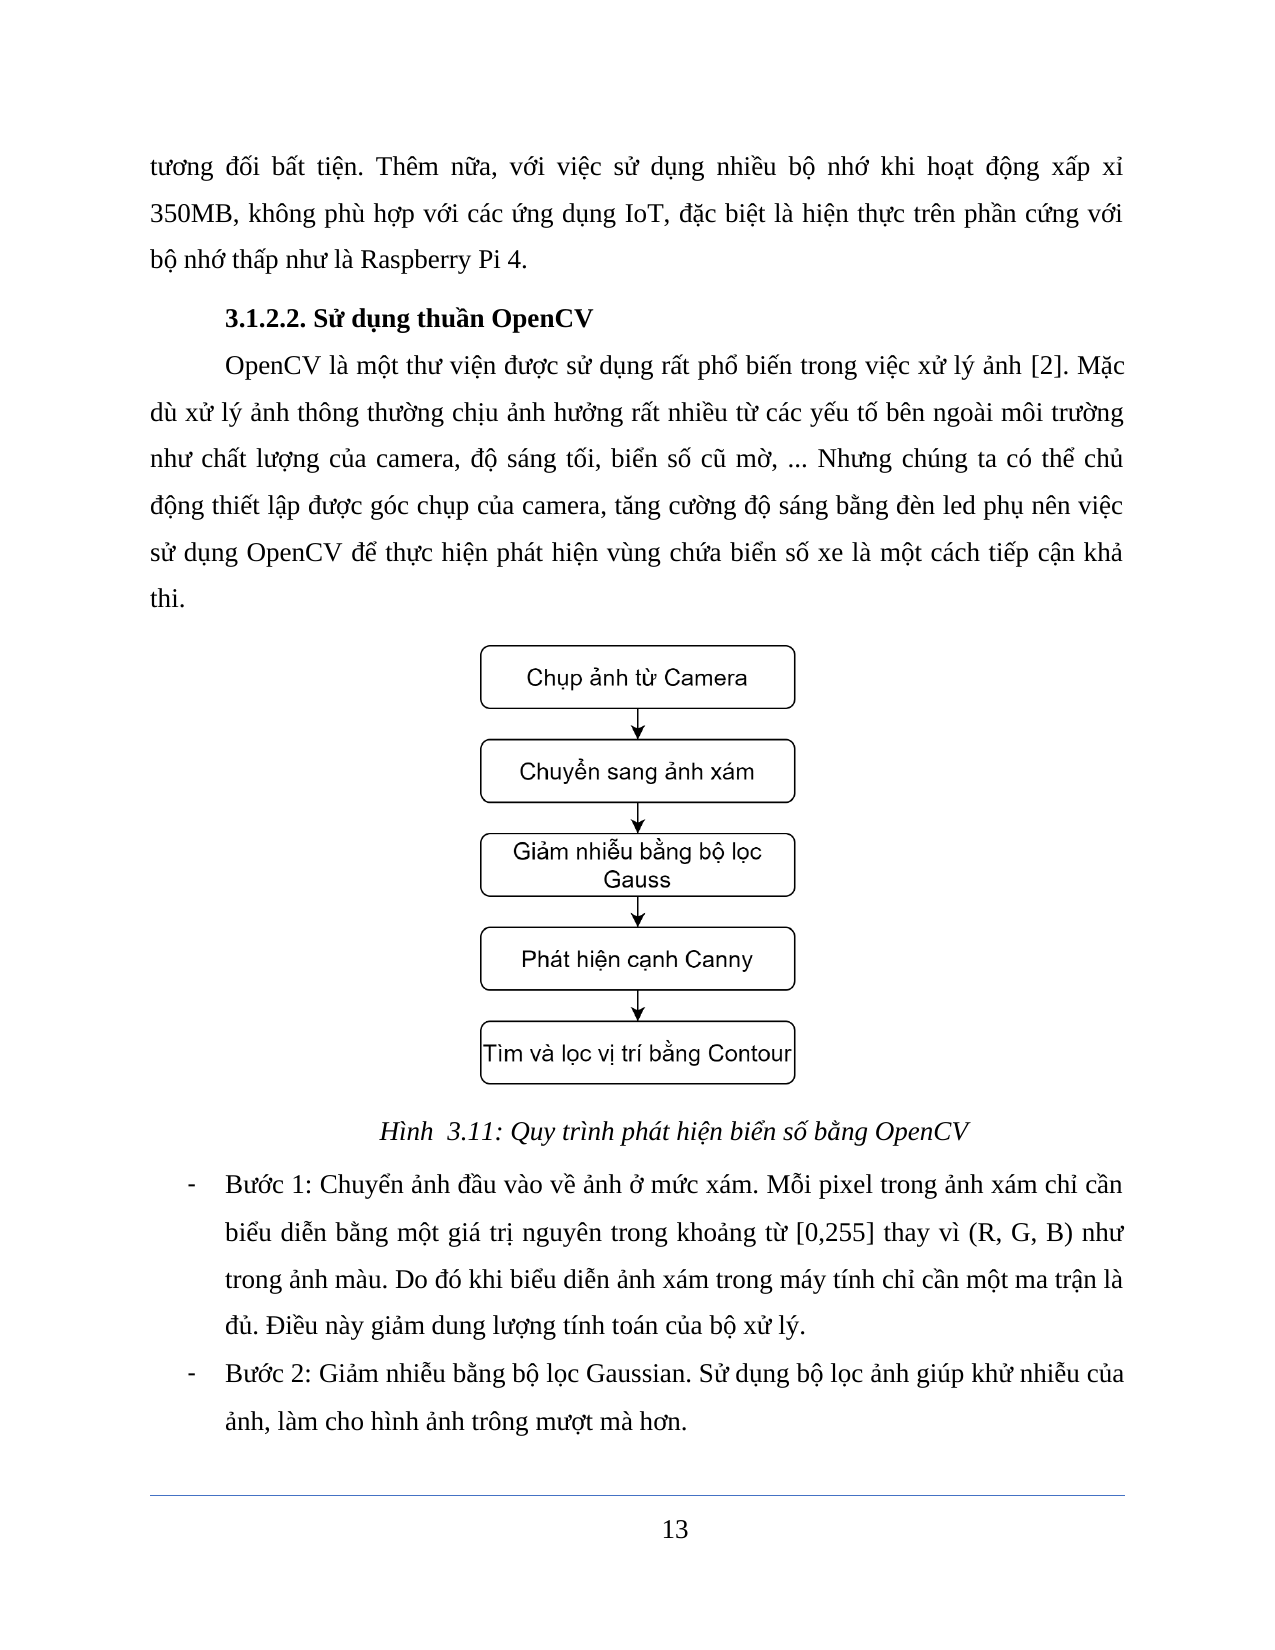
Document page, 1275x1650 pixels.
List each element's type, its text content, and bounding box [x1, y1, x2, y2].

text OpenCV là một thư viện được sử dụng rất phổ biến trong việc xử lý ảnh. Mặc dù xử lý ảnh thông thường chịu ảnh hưởng rất nhiều từ các yếu tố bên ngoài môi trường như chất lượng của camera, độ sáng tối, biển số cũ mờ, ... Nhưng chúng ta có thể chủ động thiết lập được góc chụp của camera, tăng cường độ sáng bằng đèn led phụ nên việc sử dụng OpenCV để thực hiện phát hiện vùng chứa biển số xe là một cách tiếp cận khả thi. [150, 349, 1125, 614]
list Bước 1: Chuyển ảnh đầu vào về ảnh ở mức xám. Mỗi pixel trong ảnh xám chỉ cần biểu diễn bằng một giá trị nguyên trong khoảng từ [0,255] thay vì (R, G, B) như trong ảnh màu. Do đó khi biểu diễn ảnh xám trong máy tính chỉ cần một ma trận là đủ. Điều này giảm dung lượng tính toán của bộ xử lý. [187, 1167, 1125, 1341]
picture [464, 629, 811, 1100]
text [150, 150, 1125, 274]
list Bước 2: Giảm nhiễu bằng bộ lọc Gaussian. Sử dụng bộ lọc ảnh giúp khử nhiễu của ảnh, làm cho hình ảnh trông mượt mà hơn. [187, 1356, 1125, 1436]
subtitle Sử dụng thuần OpenCV [225, 302, 1125, 334]
